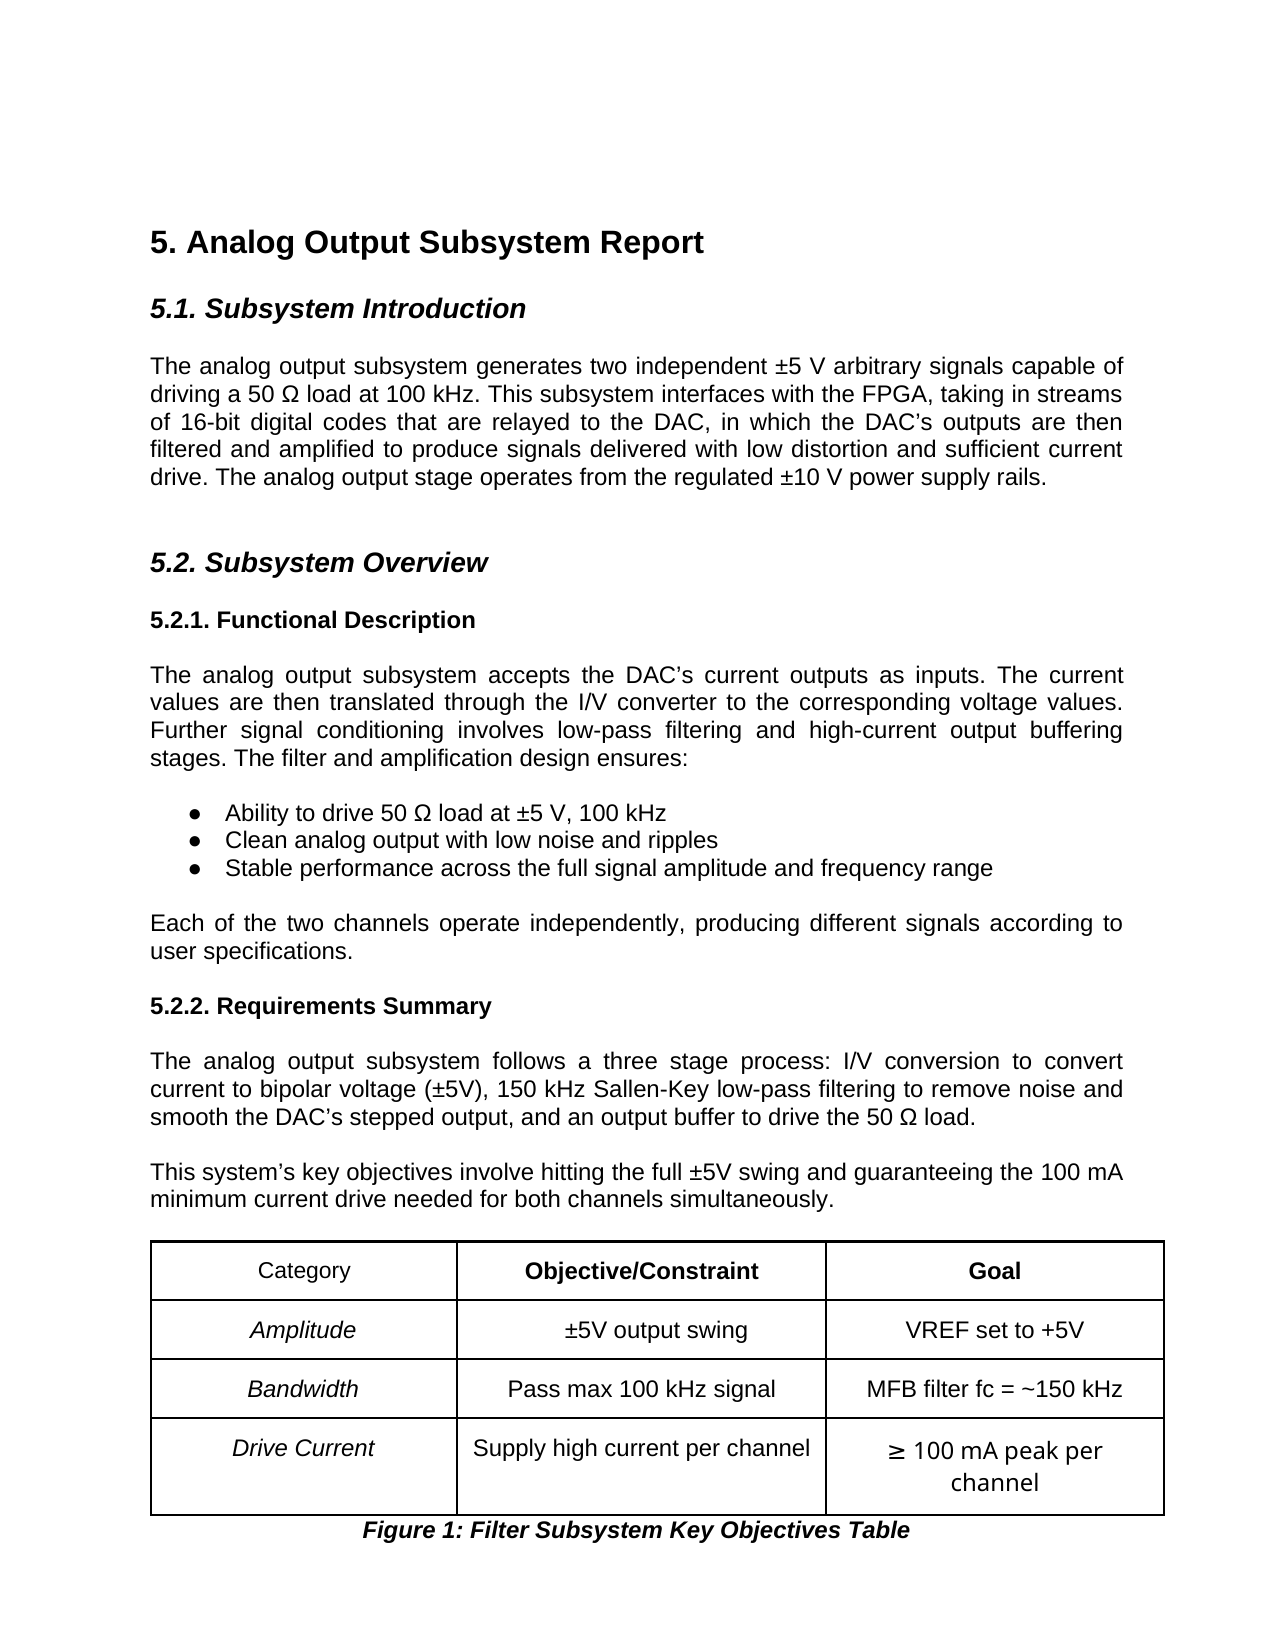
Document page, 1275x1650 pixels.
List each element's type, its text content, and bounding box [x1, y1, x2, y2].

text The analog output subsystem follows a three stage process: I/V conversion to convert current to bipolar voltage (±5V), 150 kHz Sallen-Key low-pass filtering to remove noise and smooth the DAC’s stepped output, and an output buffer to drive the 50 Ω load. [150, 1047, 1125, 1130]
text 5. Analog Output Subsystem Report [150, 223, 1125, 260]
text The analog output subsystem generates two independent ±5 V arbitrary signals capable of driving a 50 Ω load at 100 kHz. This subsystem interfaces with the FPGA, taking in streams of 16-bit digital codes that are relayed to the DAC, in which the DAC’s outputs are then filtered and amplified to produce signals delivered with low distortion and sufficient current drive. The analog output stage operates from the regulated ±10 V power supply rails. [150, 352, 1125, 490]
list Stable performance across the full signal amplitude and frequency range [187, 854, 1125, 882]
text 5.2. Subsystem Overview [150, 546, 1125, 578]
text Figure 1: Filter Subsystem Key Objectives Table [150, 1516, 1125, 1543]
text 5.1. Subsystem Introduction [150, 292, 1125, 325]
list Ability to drive 50 Ω load at ±5 V, 100 kHz [187, 799, 1125, 826]
text The analog output subsystem accepts the DAC’s current outputs as inputs. The current values are then translated through the I/V converter to the corresponding voltage values. Further signal conditioning involves low-pass filtering and high-current output buffering stages. The filter and amplification design ensures: [150, 661, 1125, 771]
list Clean analog output with low noise and ripples [187, 826, 1125, 854]
text Each of the two channels operate independently, producing different signals according to user specifications. [150, 909, 1125, 964]
text 5.2.1. Functional Description [150, 606, 1125, 633]
text 5.2.2. Requirements Summary [150, 992, 1125, 1019]
text This system’s key objectives involve hitting the full ±5V swing and guaranteeing the 100 mA minimum current drive needed for both channels simultaneously. [150, 1158, 1125, 1213]
